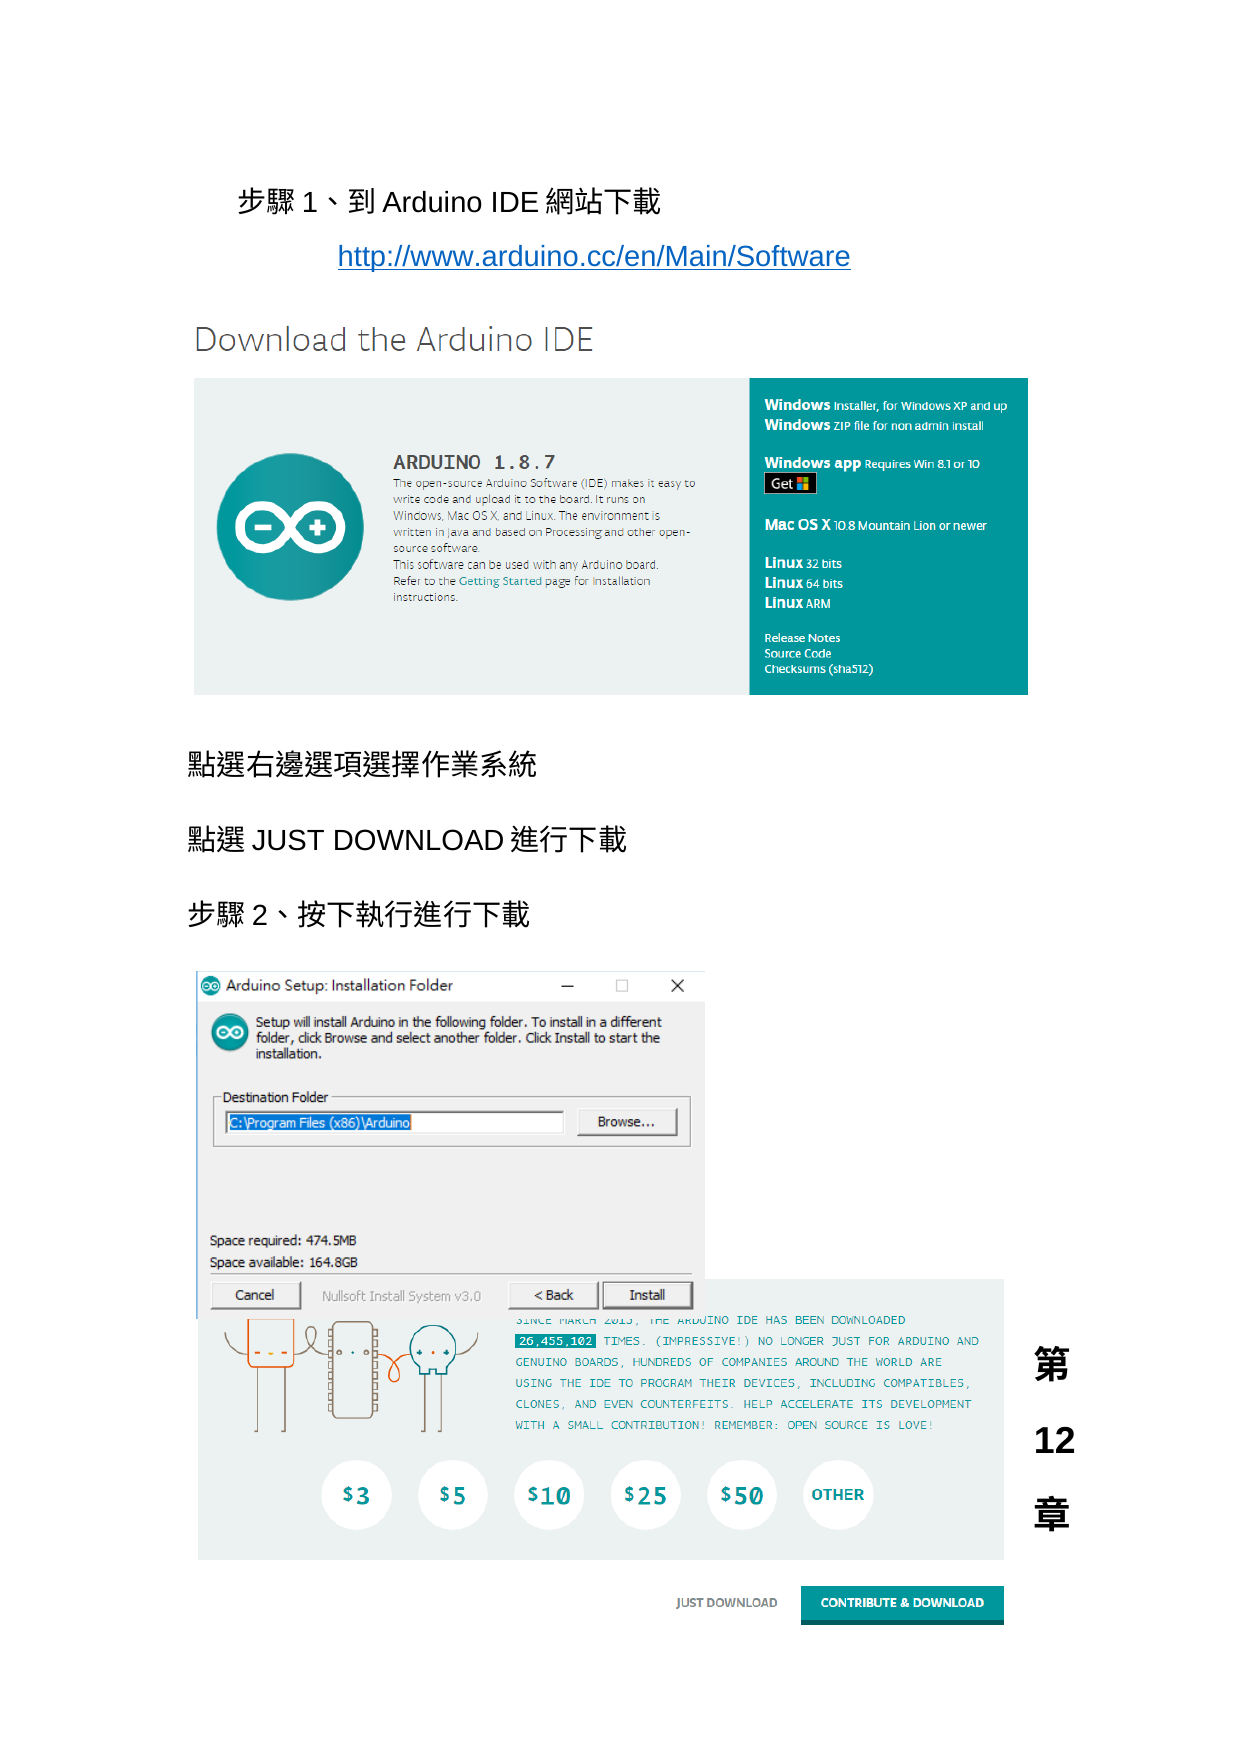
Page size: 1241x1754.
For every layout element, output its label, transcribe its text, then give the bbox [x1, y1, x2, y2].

text 點選JUST DOWNLOAD進行下載 [187, 800, 1053, 875]
text 步驟1、到Arduino IDE網站下載 [187, 162, 1053, 237]
picture [187, 316, 1030, 706]
list 使用手冊 [1015, 1325, 1053, 1550]
text http://www.arduino.cc/en/Main/Software [187, 237, 1053, 275]
text 步驟2、按下執行進行下載 [187, 875, 1053, 950]
picture [187, 971, 1015, 1625]
